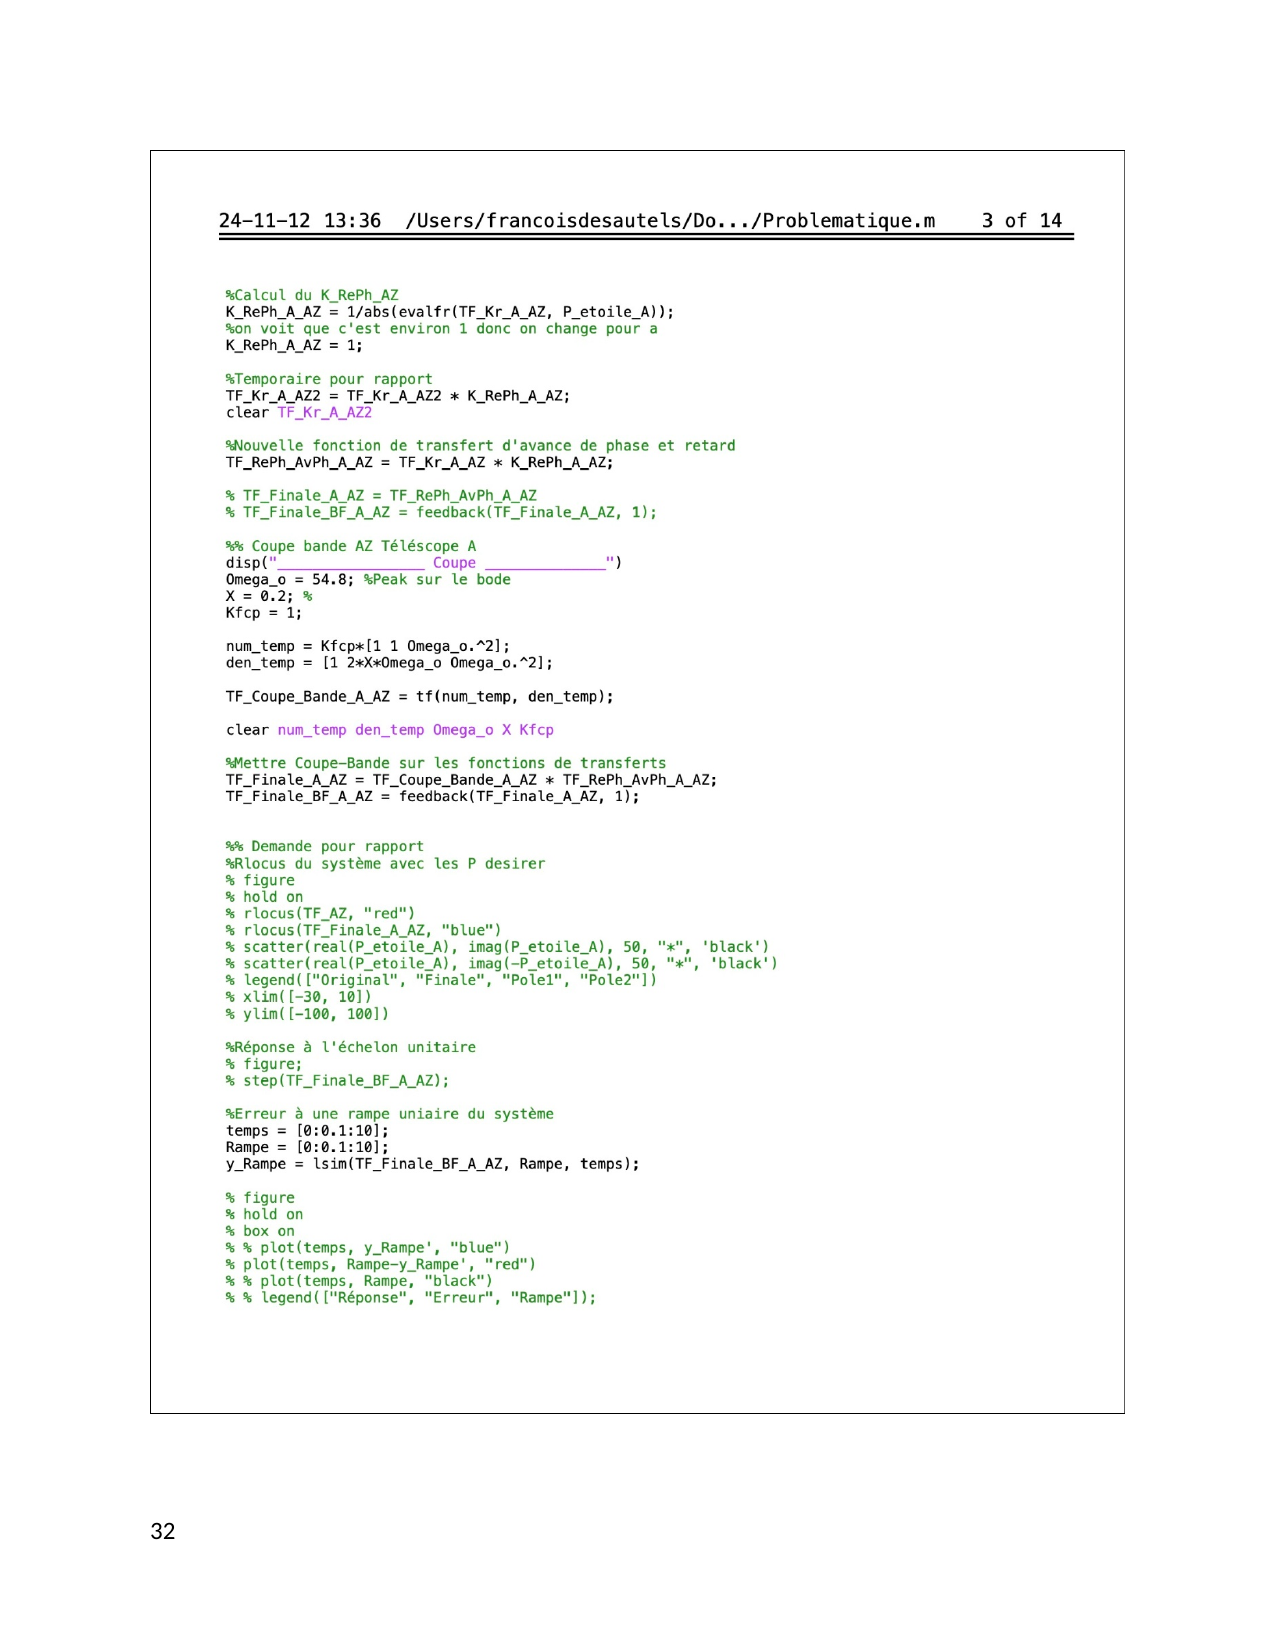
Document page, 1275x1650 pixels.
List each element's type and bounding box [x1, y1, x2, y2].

table_header [151, 151, 161, 1413]
picture [161, 151, 1125, 1413]
